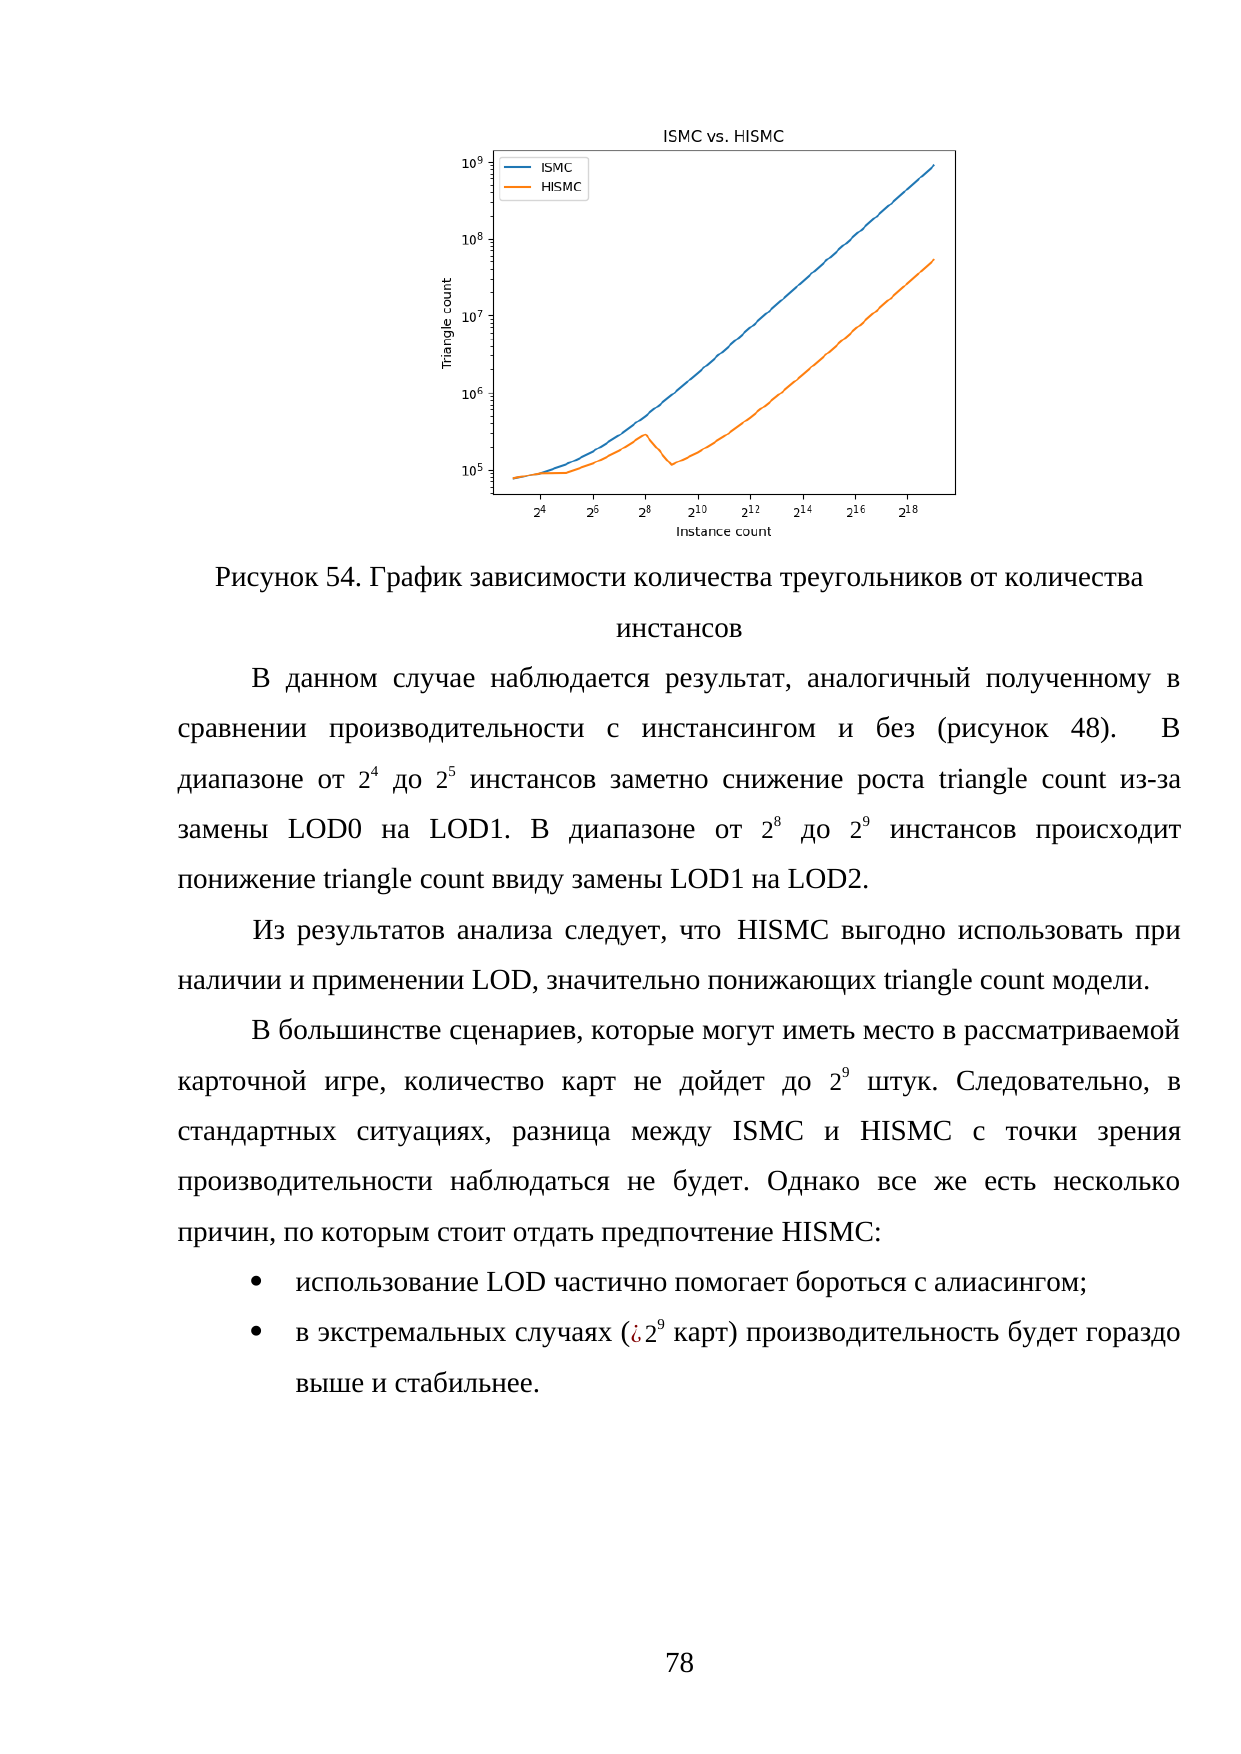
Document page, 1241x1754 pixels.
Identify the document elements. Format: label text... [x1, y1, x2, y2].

text В данном случае наблюдается результат, аналогичный полученному в сравнении производительности с инстансингом и без (рисунок 48). В диапазоне от до инстансов заметно снижение роста triangle count из-за замены LOD0 на LOD1. В диапазоне от до инстансов происходит понижение triangle count ввиду замены LOD1 на LOD2. [177, 660, 1181, 895]
text В большинстве сценариев, которые могут иметь место в рассматриваемой карточной игре, количество карт не дойдет до штук. Следовательно, в стандартных ситуациях, разница между ISMC и HISMC с точки зрения производительности наблюдаться не будет. Однако все же есть несколько причин, по которым стоит отдать предпочтение HISMC: [177, 1012, 1181, 1247]
list в экстремальных случаях ( карт) производительность будет гораздо выше и стабильнее. [251, 1314, 1181, 1398]
text Из результатов анализа следует, что HISMC выгодно использовать при наличии и применении LOD, значительно понижающих triangle count модели. [177, 912, 1181, 996]
list использование LOD частично помогает бороться с алиасингом; [251, 1264, 1181, 1298]
picture [418, 118, 1014, 543]
text Рисунок 54. График зависимости количества треугольников от количества инстансов [177, 559, 1181, 643]
